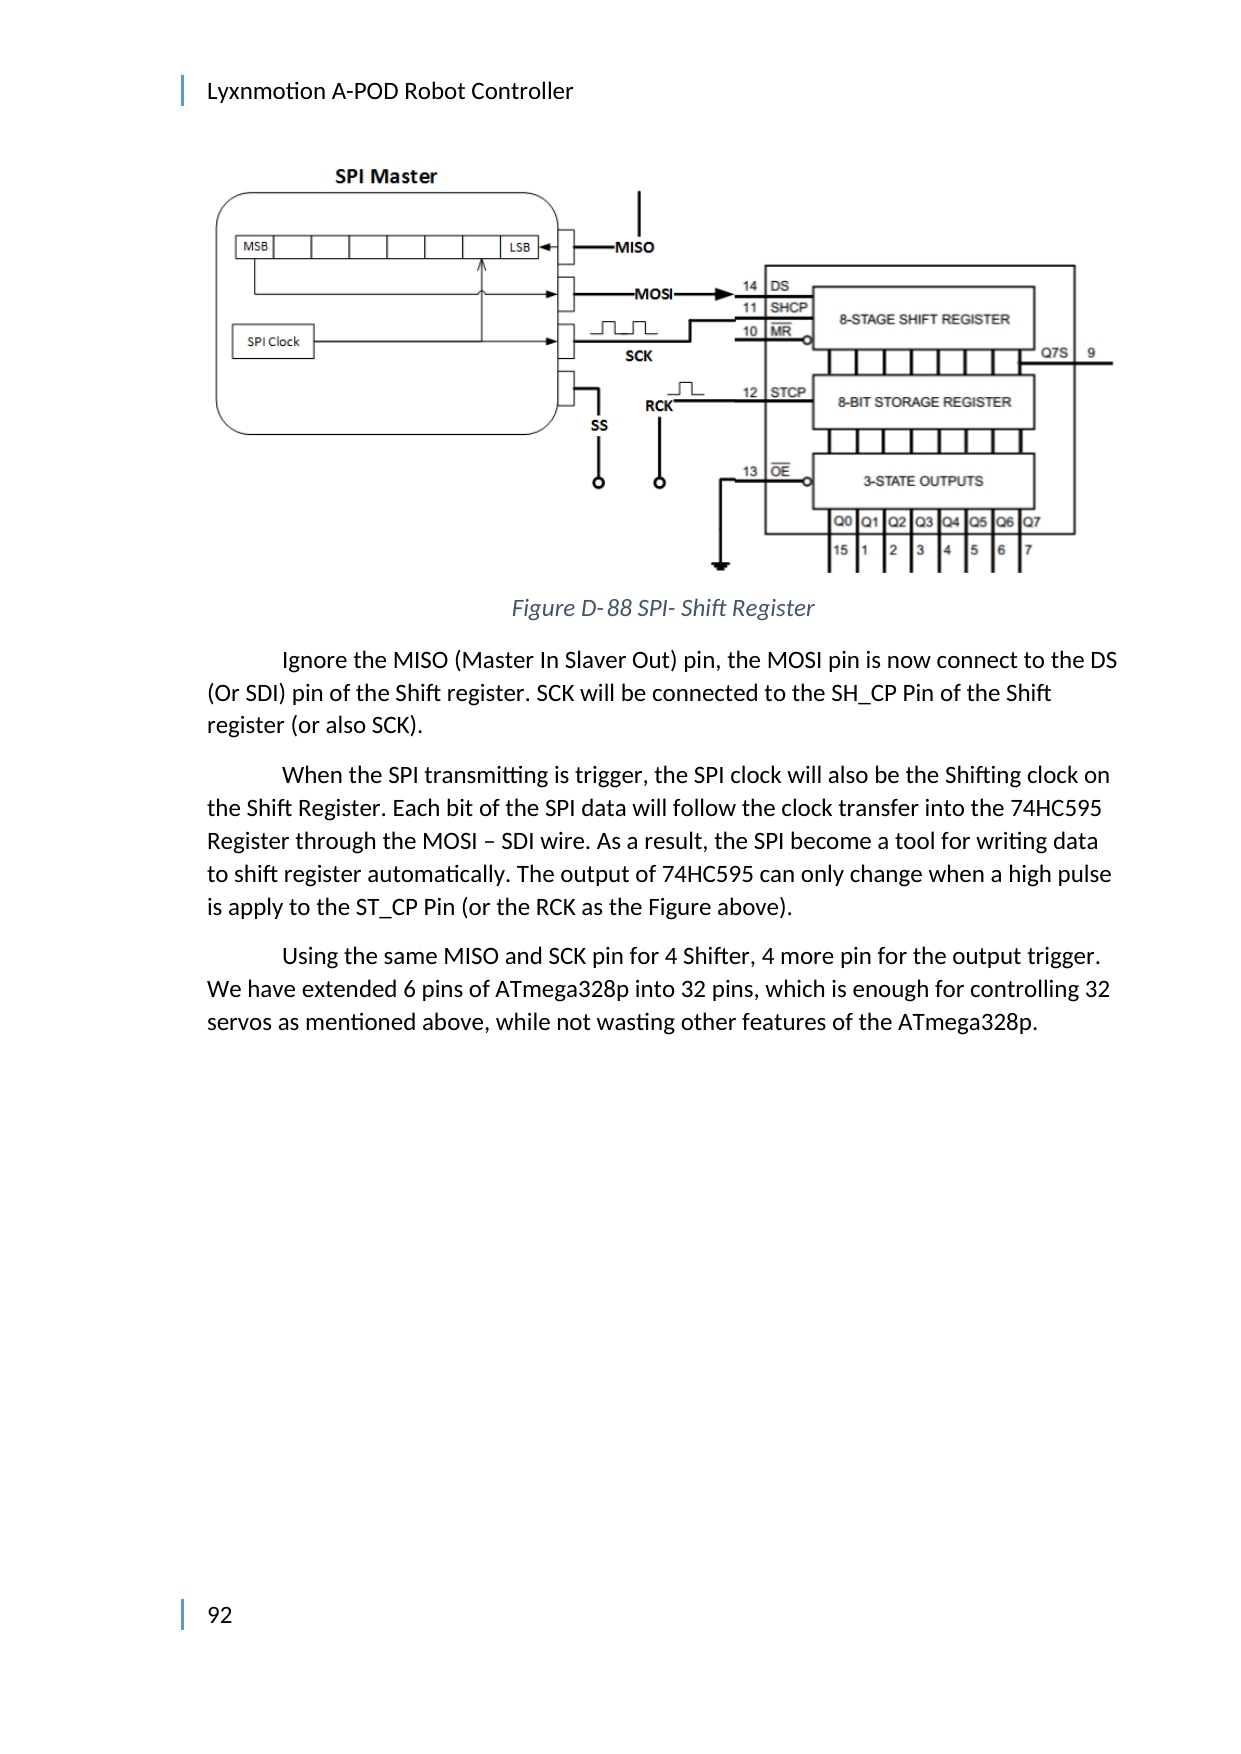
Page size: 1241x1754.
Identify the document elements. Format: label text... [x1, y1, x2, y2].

text Ignore the MISO (Master In Slaver Out) pin, the MOSI pin is now connect to the DS (Or SDI) pin of the Shift register. SCK will be connected to the SH_CP Pin of the Shift register (or also SCK). [207, 644, 1122, 740]
text Using the same MISO and SCK pin for 4 Shifter, 4 more pin for the output trigger. We have extended 6 pins of ATmega328p into 32 pins, which is enough for controlling 32 servos as mentioned above, while not wasting other features of the ATmega328p. [207, 941, 1122, 1037]
text When the SPI transmitting is trigger, the SPI clock will also be the Shifting clock on the Shift Register. Each bit of the SPI data will follow the clock transfer into the 74HC595 Register through the MOSI – SDI wire. As a result, the SPI become a tool for writing data to shift register automatically. The output of 74HC595 can only change when a high pulse is apply to the ST_CP Pin (or the RCK as the Figure above). [207, 759, 1122, 921]
picture [213, 154, 1116, 574]
